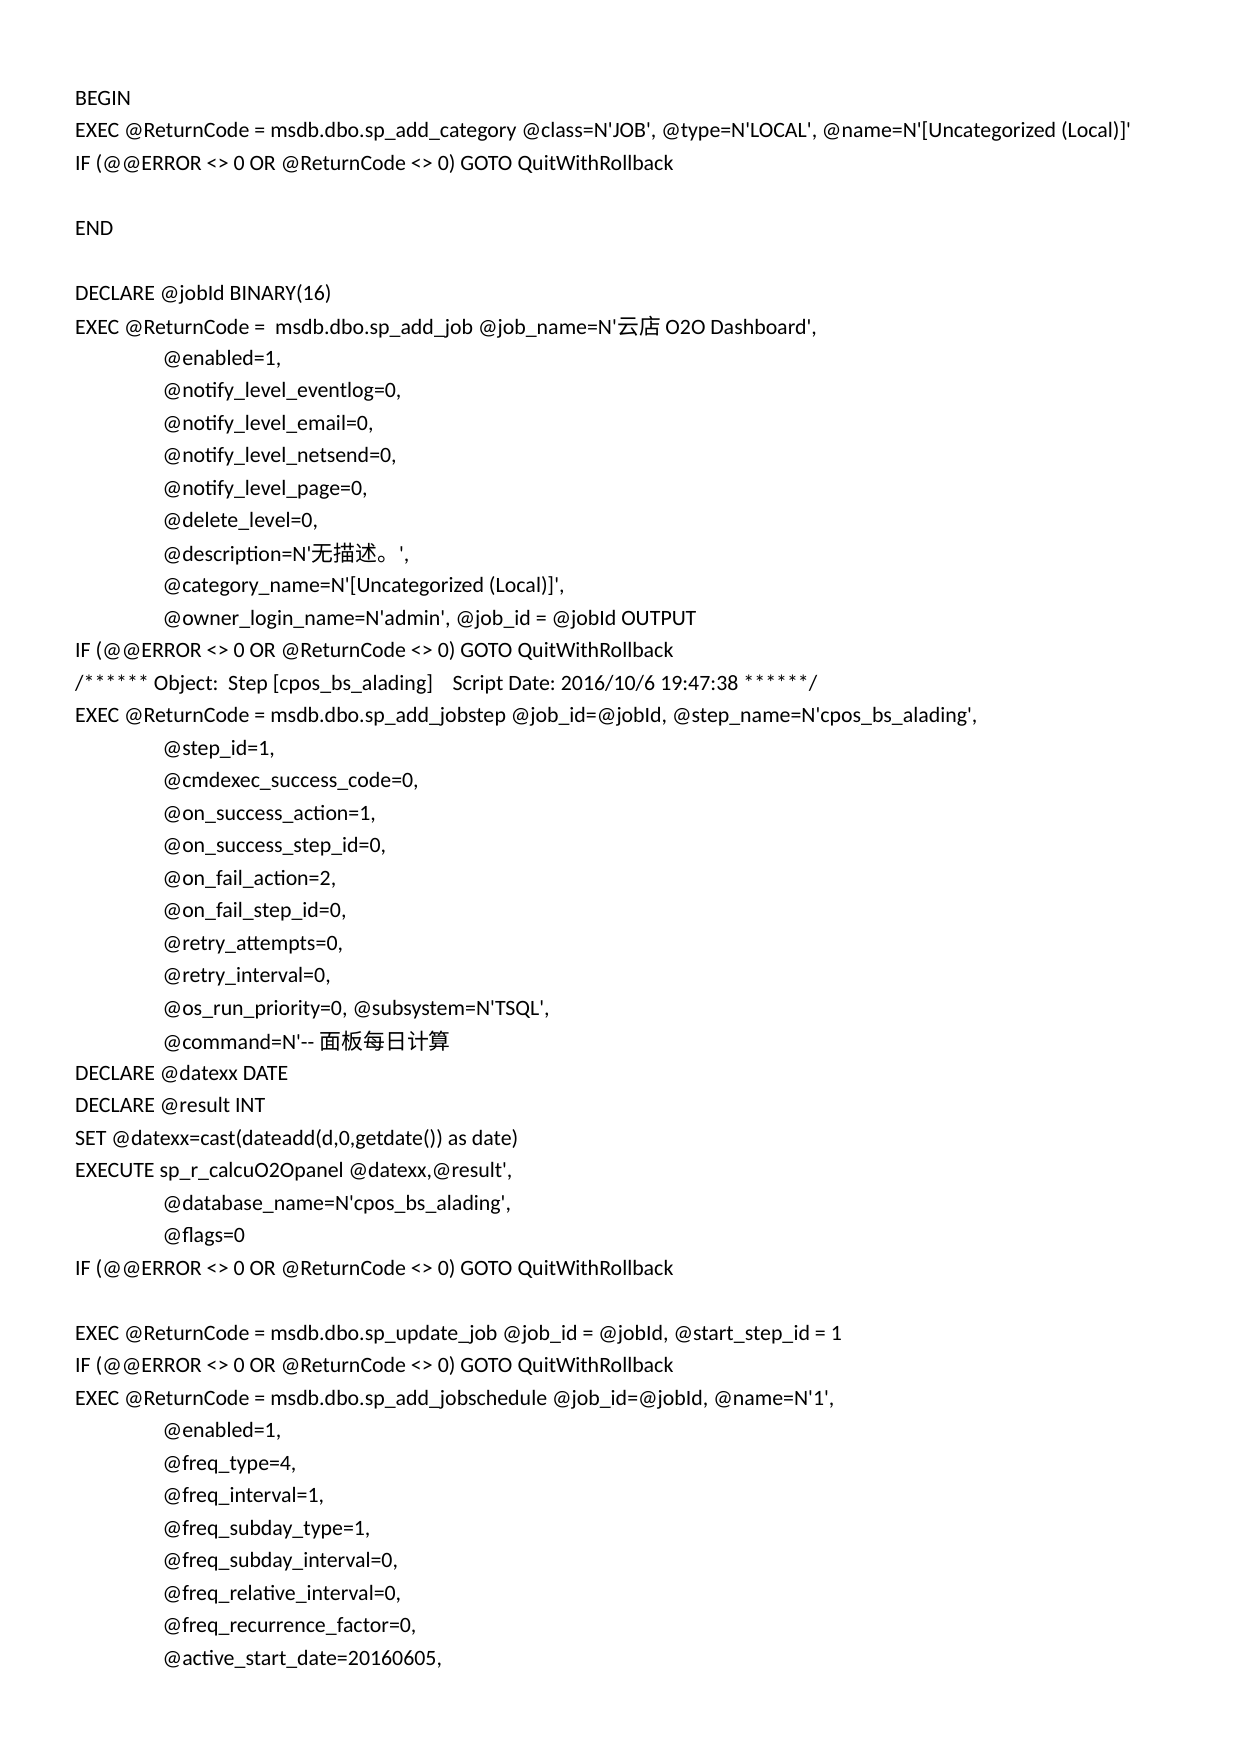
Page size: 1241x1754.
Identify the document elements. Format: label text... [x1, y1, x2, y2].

text EXEC @ReturnCode = msdb.dbo.sp_add_job @job_name=N'云店O2O Dashboard', [75, 308, 1165, 341]
text @freq_type=4, [75, 1446, 1165, 1478]
text @retry_interval=0, [75, 958, 1165, 991]
text @category_name=N'[Uncategorized (Local)]', [75, 568, 1165, 601]
text @on_success_action=1, [75, 796, 1165, 828]
text @notify_level_netsend=0, [75, 438, 1165, 471]
text EXEC @ReturnCode = msdb.dbo.sp_update_job @job_id = @jobId, @start_step_id = 1 [75, 1316, 1165, 1348]
text EXEC @ReturnCode = msdb.dbo.sp_add_category @class=N'JOB', @type=N'LOCAL', @name=N'[Uncategorized (Local)]' [75, 113, 1165, 146]
text @active_start_date=20160605, [75, 1641, 1165, 1673]
text @command=N'-- 面板每日计算 [75, 1023, 1165, 1056]
text @freq_interval=1, [75, 1478, 1165, 1511]
text @freq_subday_type=1, [75, 1511, 1165, 1543]
text DECLARE @jobId BINARY(16) [75, 276, 1165, 308]
text IF (@@ERROR <> 0 OR @ReturnCode <> 0) GOTO QuitWithRollback [75, 1348, 1165, 1381]
text @cmdexec_success_code=0, [75, 763, 1165, 796]
text BEGIN [75, 81, 1165, 113]
text @notify_level_page=0, [75, 471, 1165, 503]
text @flags=0 [75, 1218, 1165, 1251]
text @enabled=1, [75, 341, 1165, 373]
text @database_name=N'cpos_bs_alading', [75, 1186, 1165, 1218]
text EXECUTE sp_r_calcuO2Opanel @datexx,@result', [75, 1153, 1165, 1186]
text DECLARE @result INT [75, 1088, 1165, 1121]
text @enabled=1, [75, 1413, 1165, 1446]
text @notify_level_eventlog=0, [75, 373, 1165, 406]
text @on_success_step_id=0, [75, 828, 1165, 861]
text END [75, 211, 1165, 243]
text IF (@@ERROR <> 0 OR @ReturnCode <> 0) GOTO QuitWithRollback [75, 633, 1165, 666]
text IF (@@ERROR <> 0 OR @ReturnCode <> 0) GOTO QuitWithRollback [75, 146, 1165, 178]
text EXEC @ReturnCode = msdb.dbo.sp_add_jobstep @job_id=@jobId, @step_name=N'cpos_bs_alading', [75, 698, 1165, 731]
text @os_run_priority=0, @subsystem=N'TSQL', [75, 991, 1165, 1023]
text @owner_login_name=N'admin', @job_id = @jobId OUTPUT [75, 601, 1165, 633]
text @freq_subday_interval=0, [75, 1543, 1165, 1576]
text @freq_relative_interval=0, [75, 1576, 1165, 1608]
text /****** Object: Step [cpos_bs_alading] Script Date: 2016/10/6 19:47:38 ******/ [75, 666, 1165, 698]
text @retry_attempts=0, [75, 926, 1165, 958]
text IF (@@ERROR <> 0 OR @ReturnCode <> 0) GOTO QuitWithRollback [75, 1251, 1165, 1283]
text DECLARE @datexx DATE [75, 1056, 1165, 1088]
text EXEC @ReturnCode = msdb.dbo.sp_add_jobschedule @job_id=@jobId, @name=N'1', [75, 1381, 1165, 1413]
text SET @datexx=cast(dateadd(d,0,getdate()) as date) [75, 1121, 1165, 1153]
text @description=N'无描述。', [75, 536, 1165, 568]
text @step_id=1, [75, 731, 1165, 763]
text @delete_level=0, [75, 503, 1165, 536]
text @notify_level_email=0, [75, 406, 1165, 438]
text @on_fail_step_id=0, [75, 893, 1165, 926]
text @freq_recurrence_factor=0, [75, 1608, 1165, 1641]
text @on_fail_action=2, [75, 861, 1165, 893]
